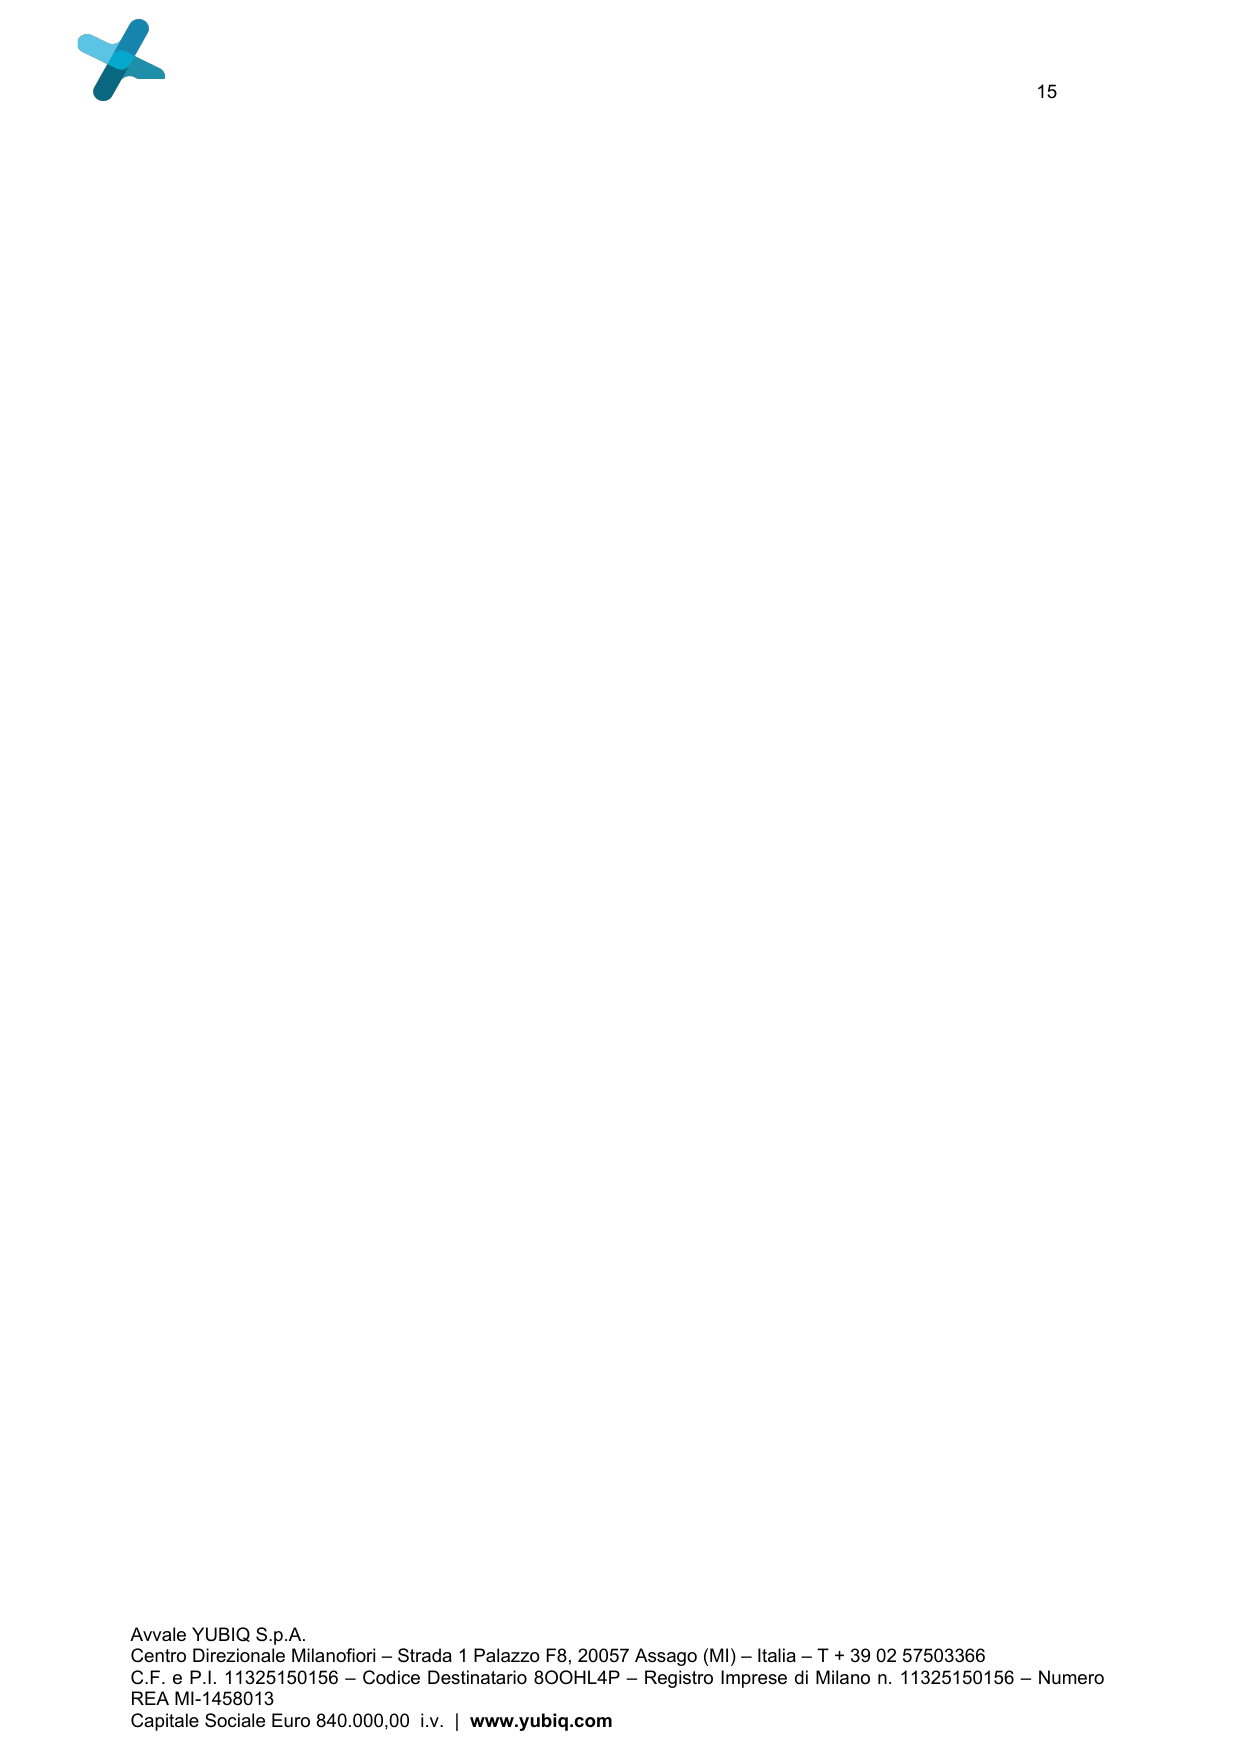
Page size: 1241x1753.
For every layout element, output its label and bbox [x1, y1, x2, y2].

picture [77, 19, 165, 101]
